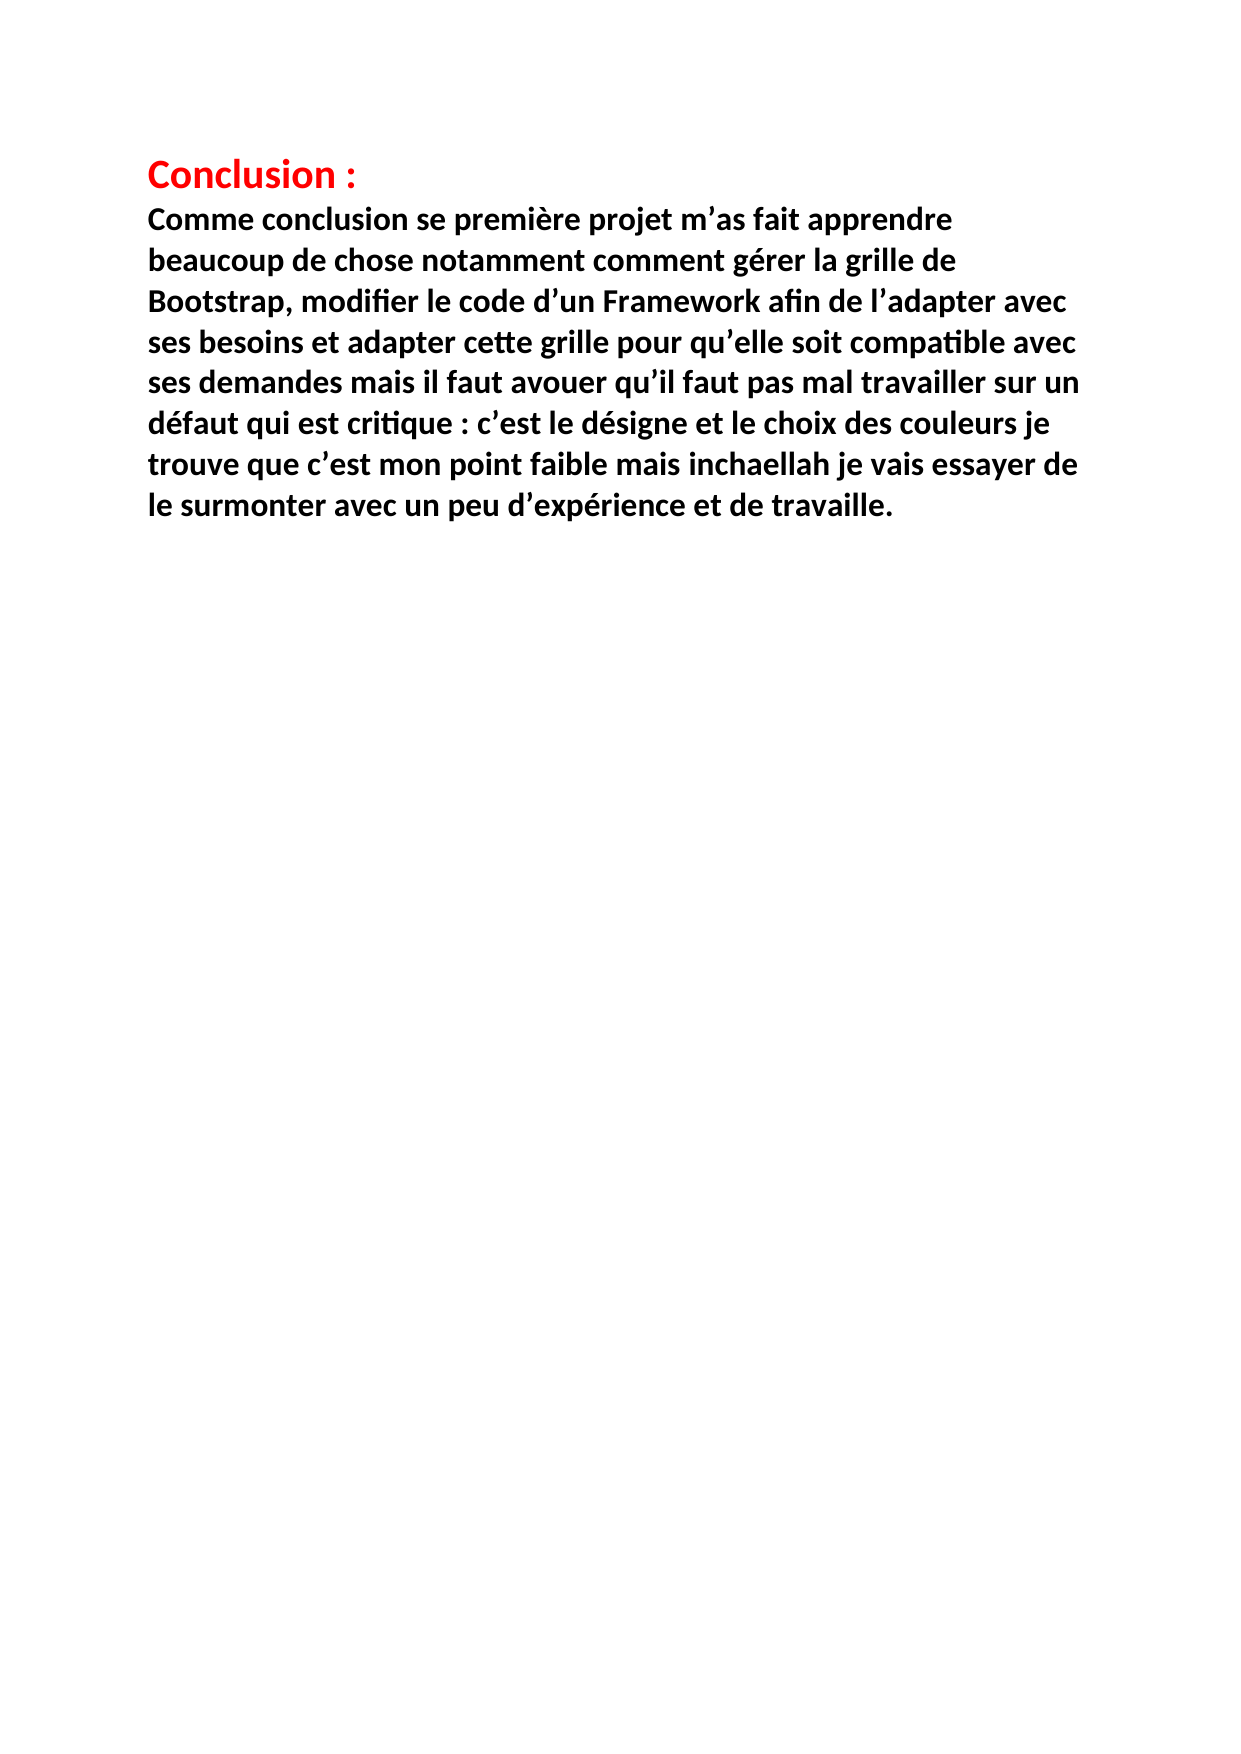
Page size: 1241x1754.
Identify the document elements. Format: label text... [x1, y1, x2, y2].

text Comme conclusion se première projet m’as fait apprendre beaucoup de chose notamment comment gérer la grille de Bootstrap, modifier le code d’un Framework afin de l’adapter avec ses besoins et adapter cette grille pour qu’elle soit compatible avec ses demandes mais il faut avouer qu’il faut pas mal travailler sur un défaut qui est critique : c’est le désigne et le choix des couleurs je trouve que c’est mon point faible mais inchaellah je vais essayer de le surmonter avec un peu d’expérience et de travaille. [148, 198, 1093, 524]
text Conclusion : [148, 148, 1093, 198]
